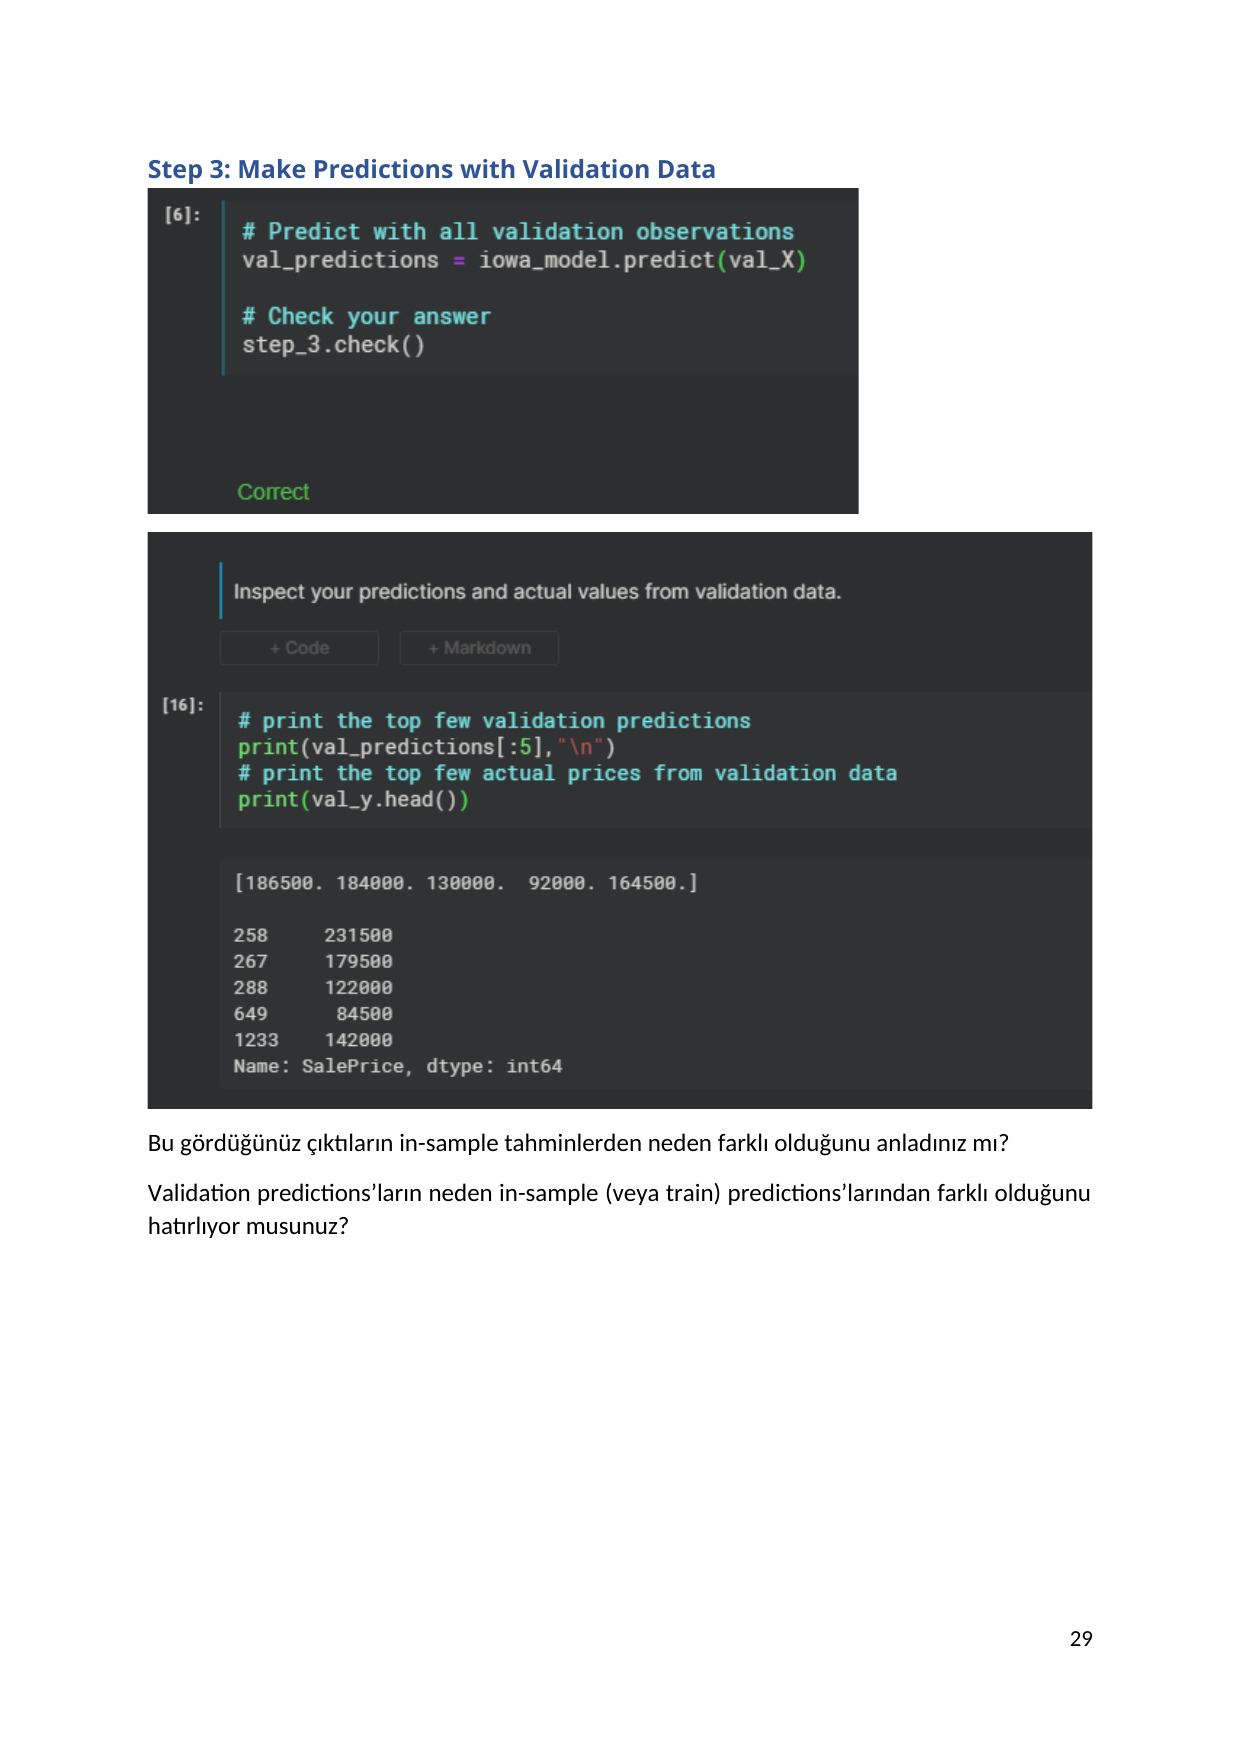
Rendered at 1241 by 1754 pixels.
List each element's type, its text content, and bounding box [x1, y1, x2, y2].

picture [147, 188, 859, 514]
picture [147, 532, 1093, 1109]
text Validation predictions’ların neden in-sample (veya train) predictions’larından farklı olduğunu hatırlıyor musunuz? [148, 1177, 1093, 1240]
text Step 3: Make Predictions with Validation Data [148, 152, 1093, 186]
text Bu gördüğünüz çıktıların in-sample tahminlerden neden farklı olduğunu anladınız mı? [148, 1127, 1093, 1158]
